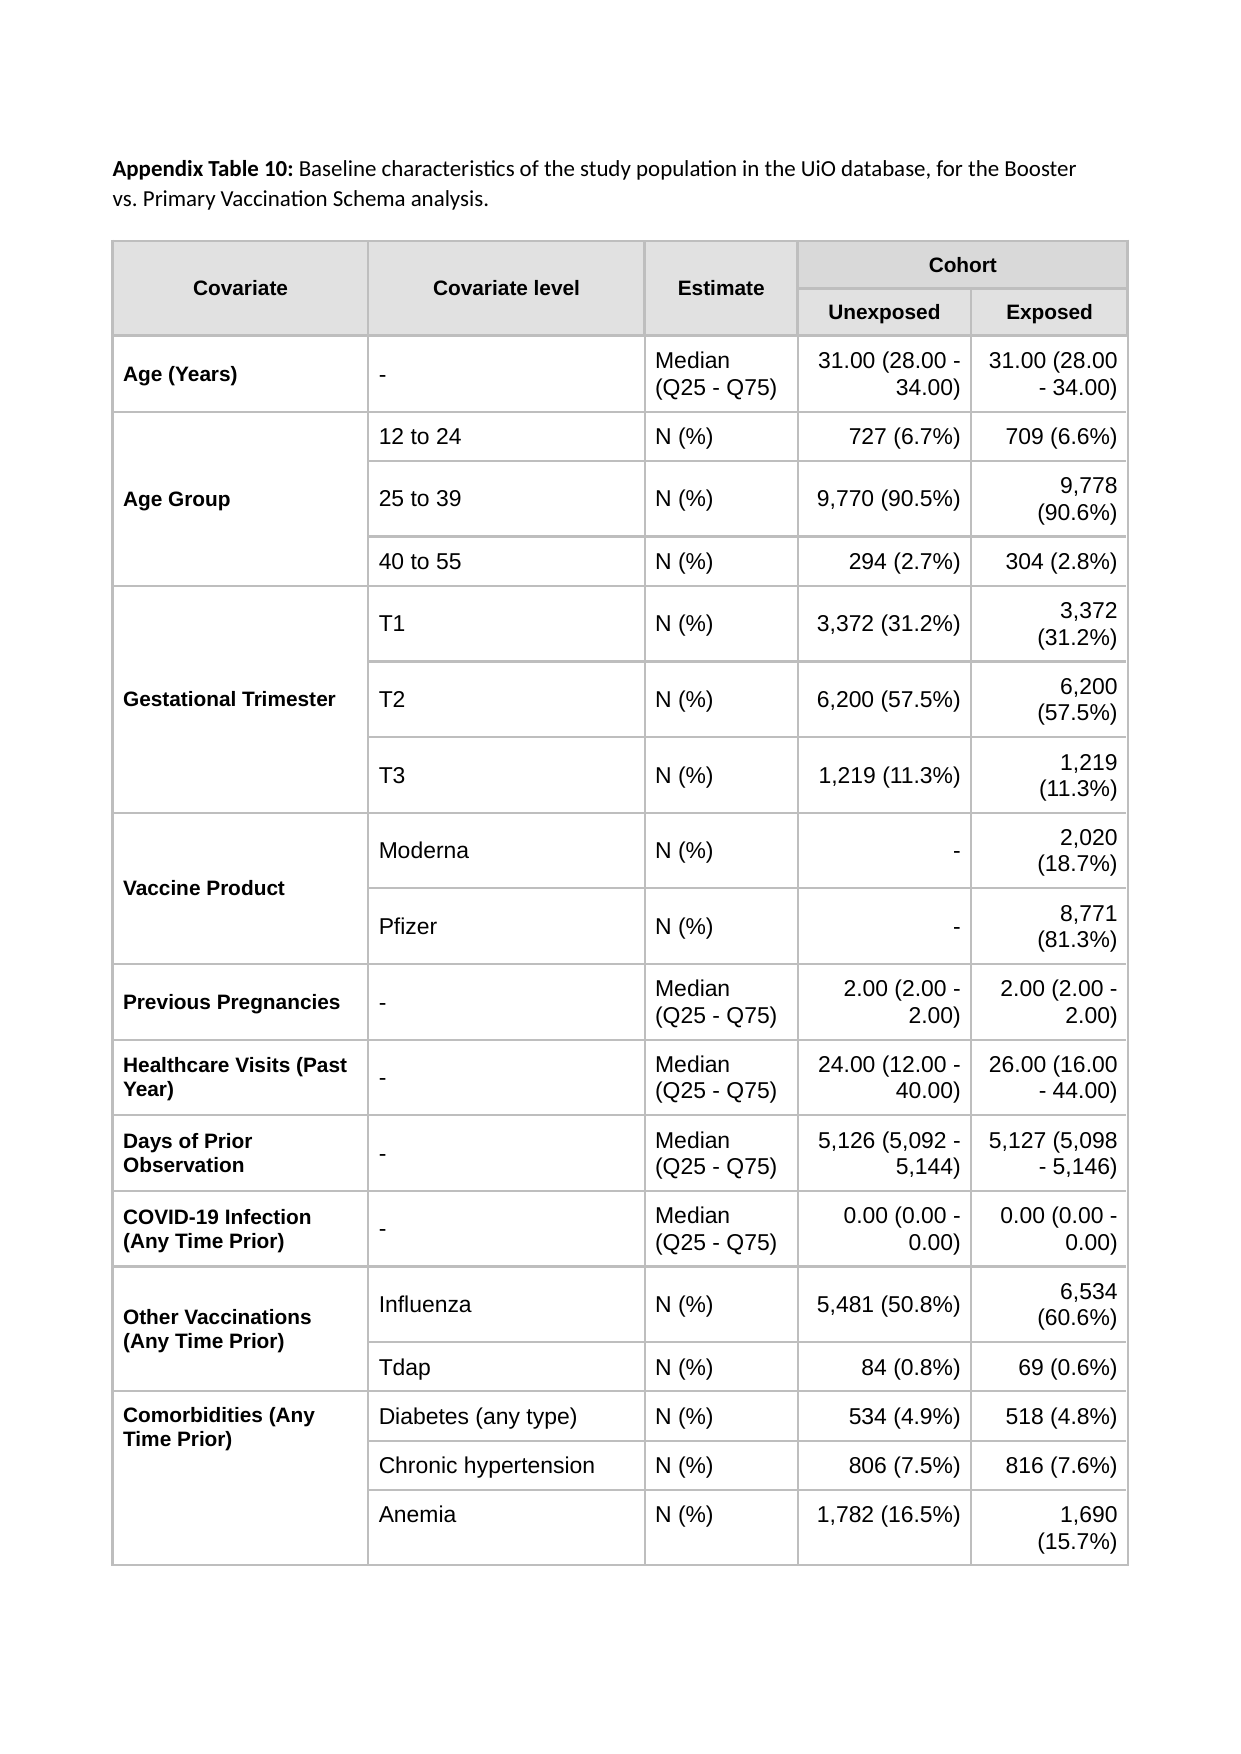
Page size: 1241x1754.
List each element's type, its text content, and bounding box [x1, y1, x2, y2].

table_cell 31.00 (28.00 - 34.00) [972, 337, 1127, 411]
table_cell 294 (2.7%) [799, 538, 970, 585]
table_cell 2.00 (2.00 - 2.00) [972, 963, 1127, 1038]
table_cell 5,481 (50.8%) [799, 1268, 970, 1341]
table_cell - [369, 1116, 644, 1190]
table_cell N (%) [646, 1442, 797, 1489]
table_header Estimate [646, 242, 796, 334]
table_cell N (%) [646, 462, 797, 535]
table_cell 806 (7.5%) [799, 1442, 970, 1489]
table_cell Median (Q25 - Q75) [646, 965, 797, 1038]
table_cell - [369, 1041, 644, 1114]
table_cell 6,534 (60.6%) [972, 1265, 1127, 1341]
table_cell Healthcare Visits (Past Year) [114, 1041, 367, 1114]
table_cell 8,771 (81.3%) [972, 887, 1127, 963]
table_cell 727 (6.7%) [799, 413, 970, 460]
table_cell N (%) [646, 663, 797, 736]
table_cell 5,127 (5,098 - 5,146) [972, 1114, 1127, 1190]
table_cell Gestational Trimester [114, 587, 367, 812]
table_cell Moderna [369, 814, 644, 887]
table_cell 1,690 (15.7%) [972, 1489, 1127, 1564]
table_cell Age Group [114, 413, 367, 585]
table_cell 518 (4.8%) [972, 1390, 1127, 1439]
table_cell 9,770 (90.5%) [799, 462, 970, 535]
table_cell Age (Years) [114, 337, 367, 411]
table_cell 816 (7.6%) [972, 1440, 1127, 1489]
table_cell - [369, 1192, 644, 1265]
table_cell Median (Q25 - Q75) [646, 337, 797, 411]
table_cell 5,126 (5,092 - 5,144) [799, 1116, 970, 1190]
table_cell Tdap [369, 1343, 644, 1390]
table_cell 25 to 39 [369, 462, 644, 535]
table_cell Chronic hypertension [369, 1442, 644, 1489]
table_cell Median (Q25 - Q75) [646, 1116, 797, 1190]
table_cell 31.00 (28.00 - 34.00) [799, 337, 970, 411]
table_cell 304 (2.8%) [972, 535, 1127, 585]
table_cell N (%) [646, 1268, 797, 1341]
table_cell 2.00 (2.00 - 2.00) [799, 965, 970, 1038]
table_cell 534 (4.9%) [799, 1392, 970, 1439]
table_cell Pfizer [369, 889, 644, 963]
table_cell Exposed [972, 290, 1126, 334]
table_cell Median (Q25 - Q75) [646, 1192, 797, 1265]
table_cell N (%) [646, 1343, 797, 1390]
table_cell 709 (6.6%) [972, 411, 1127, 460]
table_cell Other Vaccinations (Any Time Prior) [114, 1268, 367, 1390]
table_cell N (%) [646, 413, 797, 460]
table_cell 6,200 (57.5%) [972, 660, 1127, 736]
table_cell - [369, 337, 644, 411]
table_cell T2 [369, 663, 644, 736]
table_cell Previous Pregnancies [114, 965, 367, 1038]
table_cell 26.00 (16.00 - 44.00) [972, 1039, 1127, 1114]
table_cell 69 (0.6%) [972, 1341, 1127, 1390]
table_cell N (%) [646, 814, 797, 887]
subtitle Appendix Table 10: Baseline characteristics of the study population in the UiO database, for the Booster vs. Primary Vaccination Schema analysis. [112, 154, 1128, 212]
table_cell Vaccine Product [114, 814, 367, 963]
table_cell 24.00 (12.00 - 40.00) [799, 1041, 970, 1114]
table_cell 12 to 24 [369, 413, 644, 460]
table_cell N (%) [646, 587, 797, 660]
table_header Cohort [799, 242, 1126, 287]
table_cell 3,372 (31.2%) [972, 585, 1127, 660]
table_cell 1,782 (16.5%) [799, 1491, 970, 1564]
table_cell 0.00 (0.00 - 0.00) [799, 1192, 970, 1265]
table_cell 1,219 (11.3%) [972, 736, 1127, 812]
table_cell N (%) [646, 1392, 797, 1439]
table_header Covariate [114, 242, 367, 334]
table_cell Median (Q25 - Q75) [646, 1041, 797, 1114]
table_cell Influenza [369, 1268, 644, 1341]
table_cell N (%) [646, 738, 797, 812]
table_cell Anemia [369, 1491, 644, 1564]
table_cell Days of Prior Observation [114, 1116, 367, 1190]
table_header Covariate level [369, 242, 643, 334]
table_cell 3,372 (31.2%) [799, 587, 970, 660]
table_cell N (%) [646, 538, 797, 585]
table_cell 40 to 55 [369, 538, 644, 585]
table_cell 1,219 (11.3%) [799, 738, 970, 812]
table_cell - [369, 965, 644, 1038]
table_cell - [799, 814, 970, 887]
table_cell N (%) [646, 1491, 797, 1564]
table_cell N (%) [646, 889, 797, 963]
table_cell 9,778 (90.6%) [972, 460, 1127, 535]
table_cell Comorbidities (Any Time Prior) [114, 1392, 367, 1564]
table_cell 84 (0.8%) [799, 1343, 970, 1390]
table_cell 6,200 (57.5%) [799, 663, 970, 736]
table_cell 2,020 (18.7%) [972, 812, 1127, 887]
table_cell Diabetes (any type) [369, 1392, 644, 1439]
table_cell T3 [369, 738, 644, 812]
table_cell Unexposed [799, 290, 970, 334]
table_cell COVID-19 Infection (Any Time Prior) [114, 1192, 367, 1265]
table_cell - [799, 889, 970, 963]
table_cell T1 [369, 587, 644, 660]
table_cell 0.00 (0.00 - 0.00) [972, 1190, 1127, 1265]
